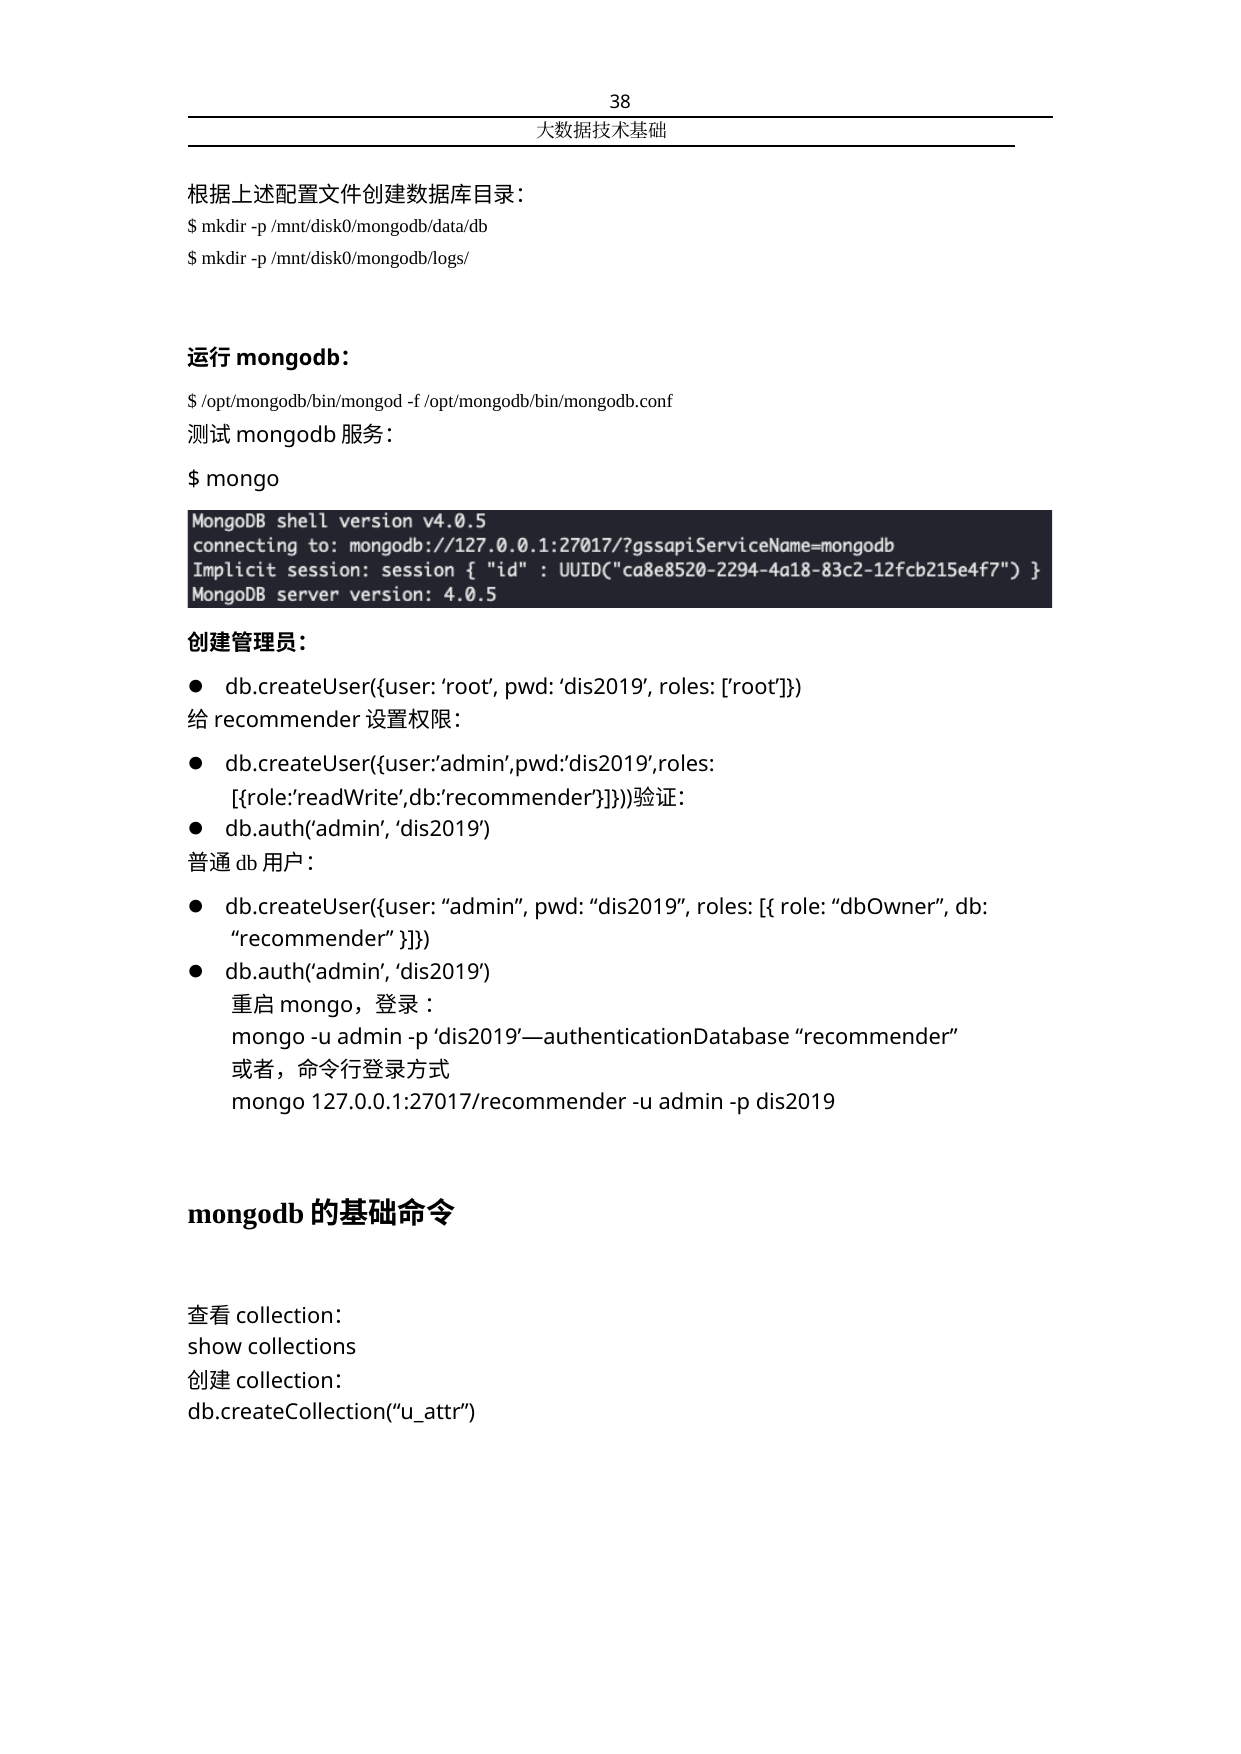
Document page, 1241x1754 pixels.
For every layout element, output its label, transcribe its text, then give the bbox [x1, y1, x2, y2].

text 普通db用户： [187, 844, 1053, 877]
picture [187, 510, 1053, 608]
text 运行mongodb： [187, 339, 1053, 372]
list db.createUser({user:’admin’,pwd:’dis2019’,roles: [{role:’readWrite’,db:’recommender’}]}))验证： [187, 747, 1053, 812]
list 或者，命令行登录方式 [231, 1052, 1053, 1084]
text 创建管理员： [187, 624, 1053, 657]
list mongo 127.0.0.1:27017/recommender -u admin -p dis2019 [231, 1084, 1053, 1117]
list 根据上述配置文件创建数据库目录： [187, 177, 1053, 209]
text 给recommender设置权限： [187, 702, 1053, 734]
list show collections [187, 1330, 1053, 1362]
list db.createCollection(“u_attr”) [187, 1395, 1053, 1427]
list db.auth(‘admin’, ‘dis2019’) [187, 954, 1053, 987]
subtitle mongodb的基础命令 [187, 1178, 1053, 1243]
list db.createUser({user: ‘root’, pwd: ‘dis2019’, roles: [’root’]}) [187, 669, 1053, 702]
list db.auth(‘admin’, ‘dis2019’) [187, 812, 1053, 844]
text $ mongo [187, 462, 1053, 494]
list mongo -u admin -p ‘dis2019’—authenticationDatabase “recommender” [231, 1019, 1053, 1052]
list 创建collection： [187, 1362, 1053, 1395]
text 测试mongodb服务： [187, 417, 1053, 449]
text $ /opt/mongodb/bin/mongod -f /opt/mongodb/bin/mongodb.conf [187, 384, 1053, 417]
list db.createUser({user: “admin”, pwd: “dis2019”, roles: [{ role: “dbOwner”, db: “recommender” }]}) [187, 889, 1053, 954]
text $ mkdir -p /mnt/disk0/mongodb/logs/ [187, 242, 1053, 274]
list 查看collection： [187, 1297, 1053, 1330]
text $ mkdir -p /mnt/disk0/mongodb/data/db [187, 209, 1053, 242]
list 重启mongo，登录 ： [231, 987, 1053, 1019]
